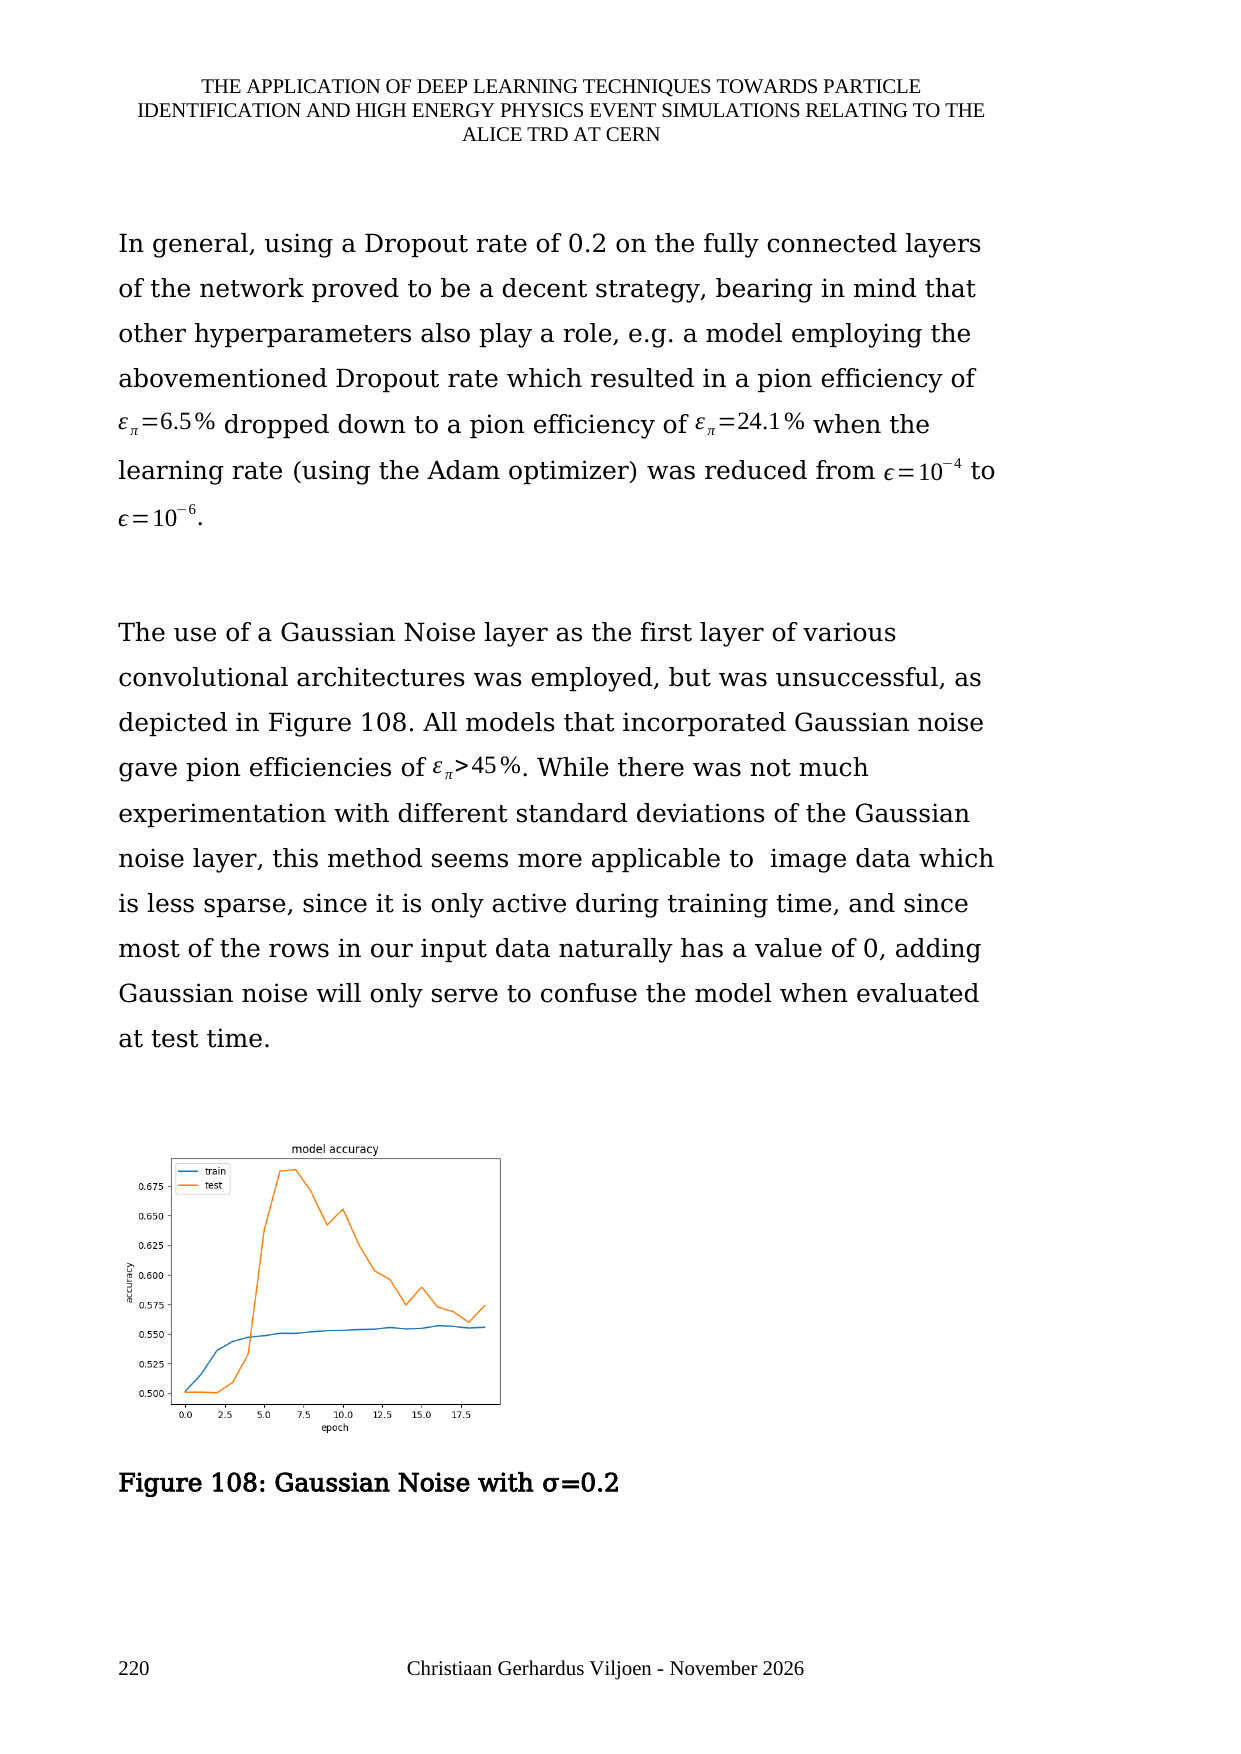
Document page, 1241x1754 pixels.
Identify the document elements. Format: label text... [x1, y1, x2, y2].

picture [118, 1137, 508, 1439]
text In general, using a Dropout rate of 0.2 on the fully connected layers of the network proved to be a decent strategy, bearing in mind that other hyperparameters also play a role, e.g. a model employing the abovementioned Dropout rate which resulted in a pion efficiency of dropped down to a pion efficiency of when the learning rate (using the Adam optimizer) was reduced from to . [118, 228, 1004, 531]
